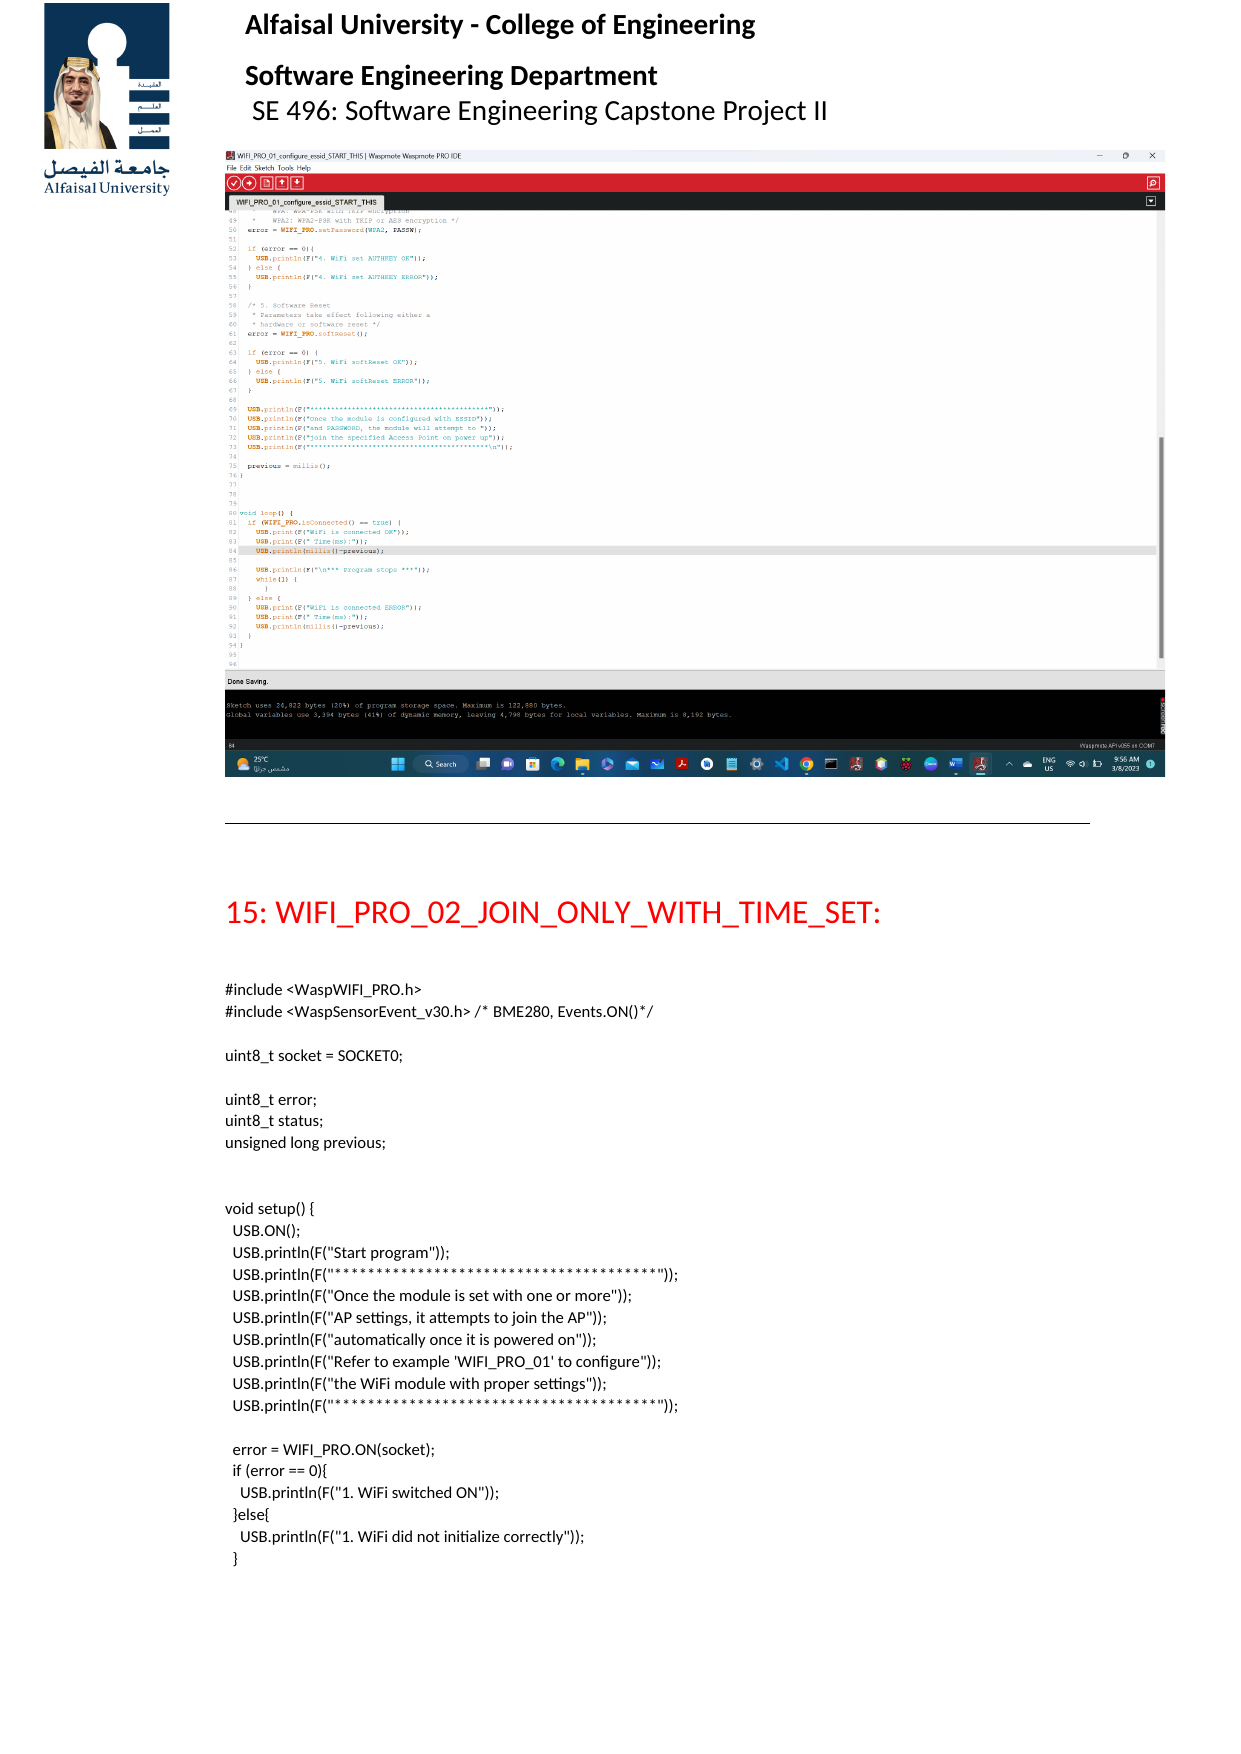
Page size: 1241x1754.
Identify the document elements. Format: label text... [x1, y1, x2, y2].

list } [225, 1548, 1090, 1568]
list 15: WIFI_PRO_02_JOIN_ONLY_WITH_TIME_SET: [225, 892, 1090, 932]
list uint8_t socket = SOCKET0; [225, 1045, 1090, 1065]
list uint8_t status; [225, 1111, 1090, 1131]
list USB.println(F("the WiFi module with proper settings")); [225, 1373, 1090, 1393]
list USB.println(F("1. WiFi did not initialize correctly")); [225, 1526, 1090, 1547]
list USB.ON(); [225, 1220, 1090, 1240]
list void setup() { [225, 1198, 1090, 1218]
list if (error == 0){ [225, 1461, 1090, 1481]
list USB.println(F("***************************************")); [225, 1264, 1090, 1284]
list unsigned long previous; [225, 1133, 1090, 1153]
list USB.println(F("Refer to example 'WIFI_PRO_01' to configure")); [225, 1351, 1090, 1372]
list USB.println(F("Start program")); [225, 1242, 1090, 1262]
list USB.println(F("1. WiFi switched ON")); [225, 1483, 1090, 1503]
list USB.println(F("Once the module is set with one or more")); [225, 1286, 1090, 1306]
list uint8_t error; [225, 1089, 1090, 1109]
list error = WIFI_PRO.ON(socket); [225, 1439, 1090, 1459]
list #include <WaspWIFI_PRO.h> [225, 979, 1090, 1000]
picture [225, 150, 1166, 777]
picture [44, 3, 170, 196]
list USB.println(F("***************************************")); [225, 1395, 1090, 1415]
list }else{ [225, 1504, 1090, 1525]
list USB.println(F("AP settings, it attempts to join the AP")); [225, 1308, 1090, 1328]
list #include <WaspSensorEvent_v30.h> /* BME280, Events.ON()*/ [225, 1001, 1090, 1022]
list USB.println(F("automatically once it is powered on")); [225, 1329, 1090, 1350]
